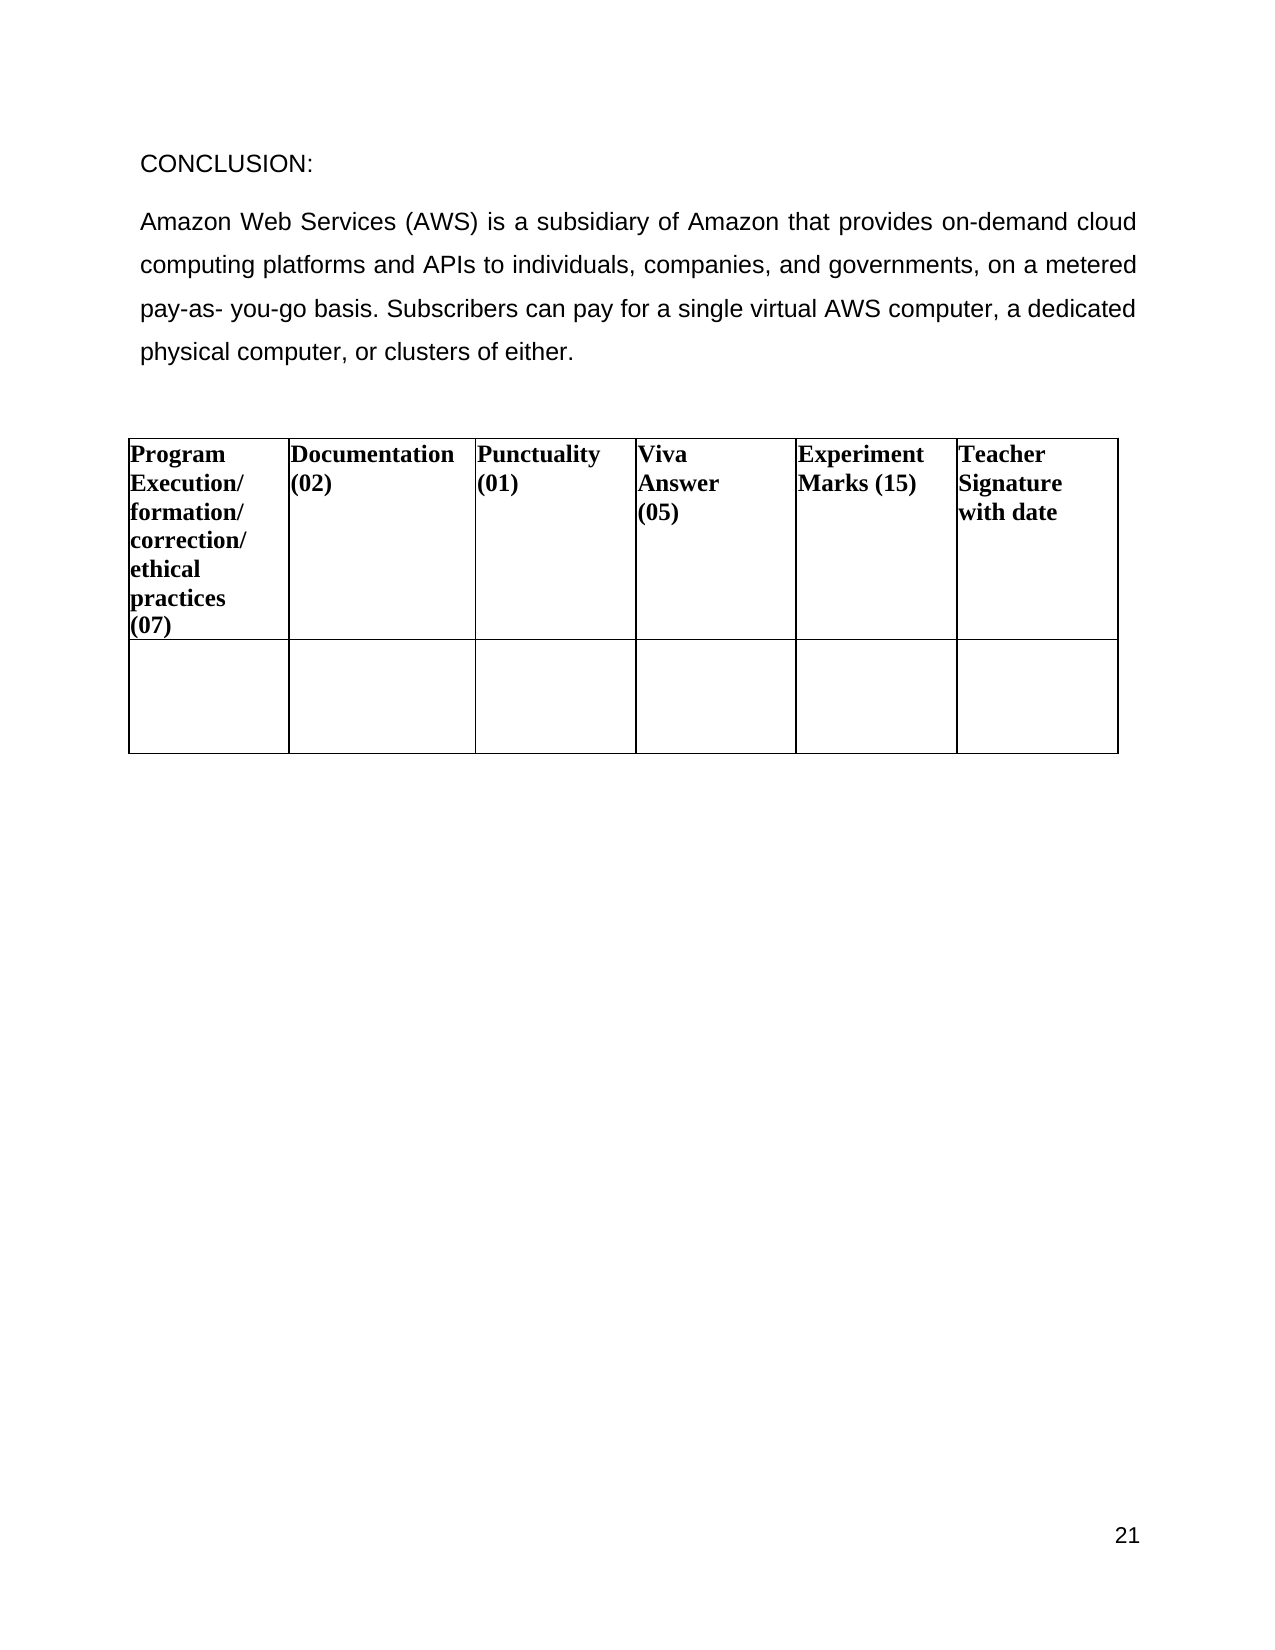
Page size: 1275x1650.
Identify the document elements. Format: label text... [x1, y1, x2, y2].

text Amazon Web Services (AWS) is a subsidiary of Amazon that provides on-demand cloud computing platforms and APIs to individuals, companies, and governments, on a metered pay-as- you-go basis. Subscribers can pay for a single virtual AWS computer, a dedicated physical computer, or clusters of either. [140, 207, 1138, 365]
table_header Documentation (02) [290, 439, 475, 639]
table_header Program Execution/ formation/ correction/ ethical practices (07) [130, 439, 288, 639]
table_cell [637, 640, 795, 752]
table_cell [130, 640, 288, 752]
text CONCLUSION: [140, 149, 1162, 178]
table_header Punctuality (01) [476, 439, 635, 639]
table_cell [958, 640, 1117, 752]
table_cell [290, 640, 475, 752]
table_header Viva Answer (05) [637, 439, 795, 639]
table_cell [797, 640, 956, 752]
table_header Experiment Marks (15) [797, 439, 956, 639]
table_header Teacher Signature with date [958, 439, 1117, 639]
table_cell [476, 640, 635, 752]
